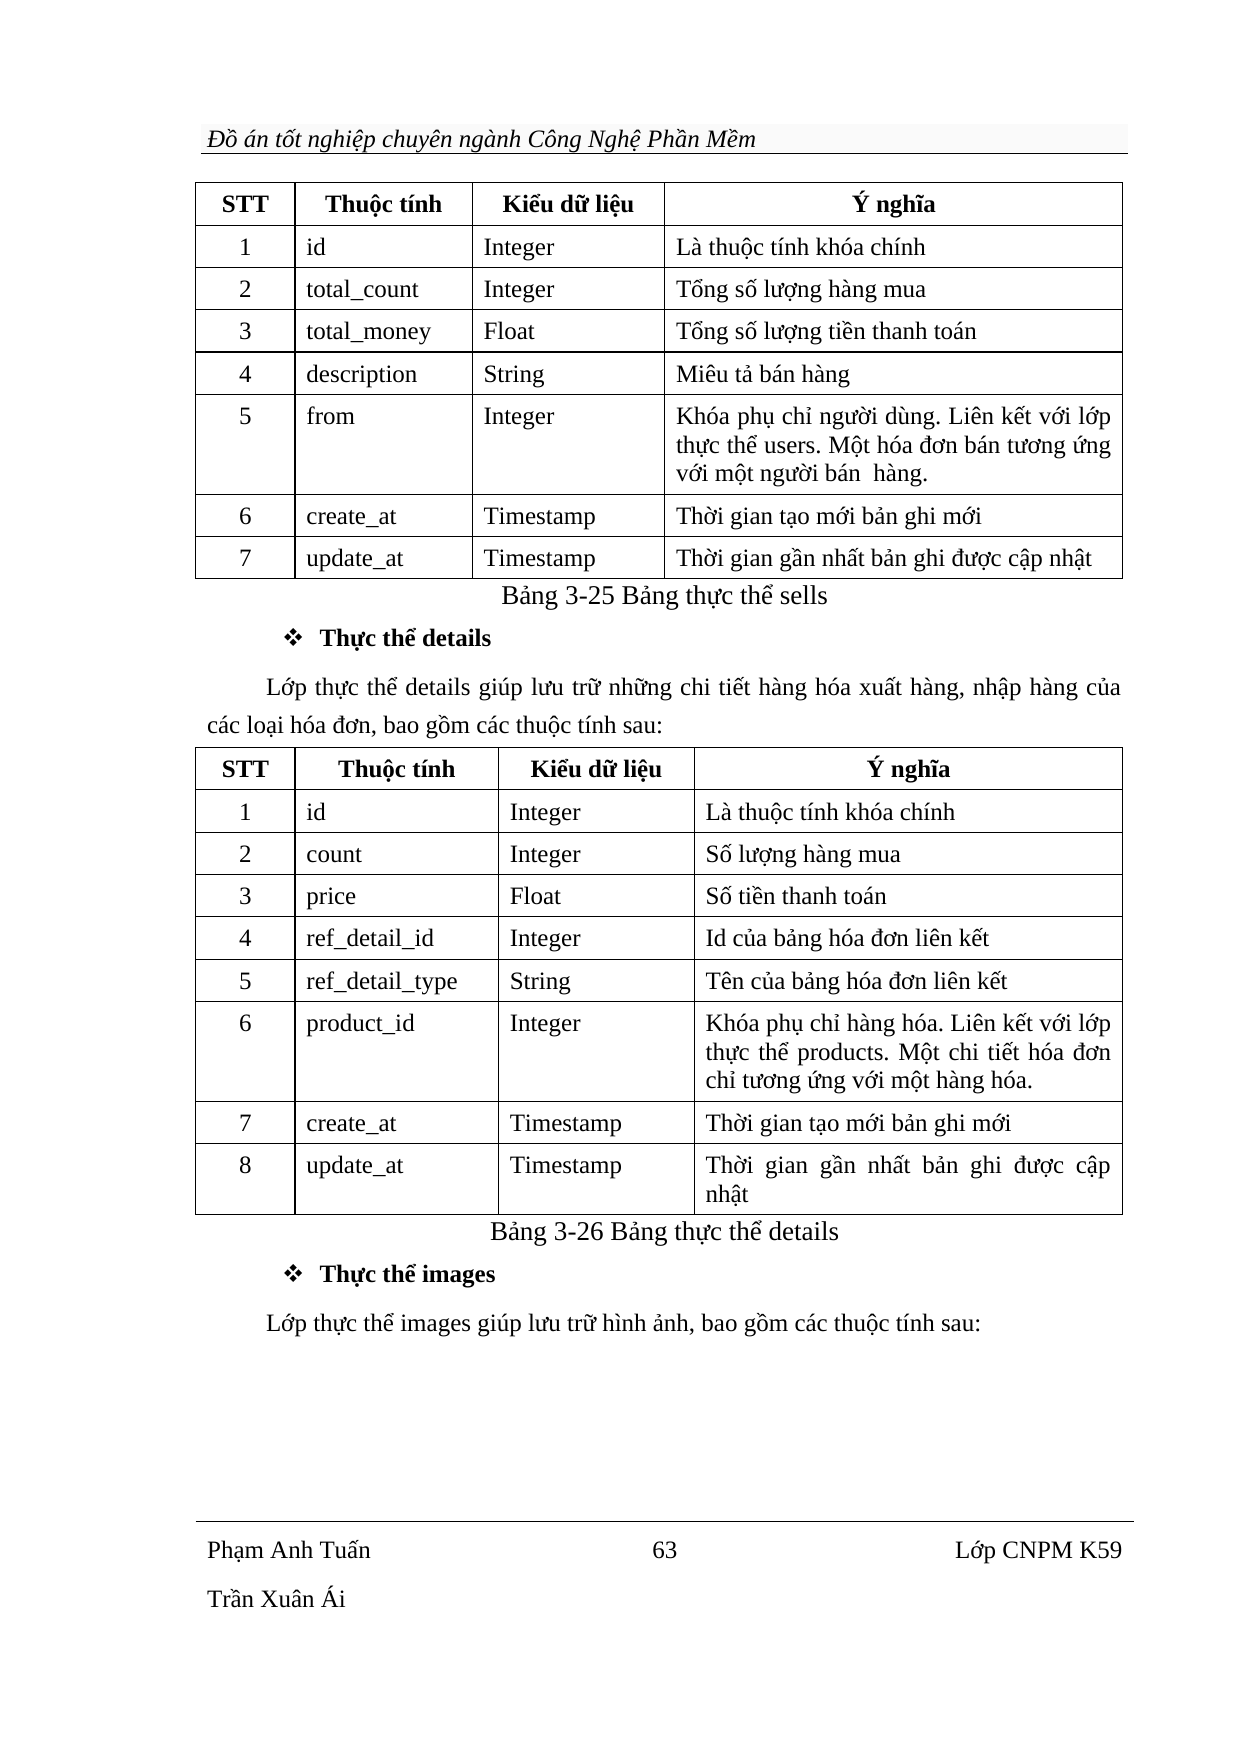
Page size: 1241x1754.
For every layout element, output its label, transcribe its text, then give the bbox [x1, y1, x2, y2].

table_cell Id của bảng hóa đơn liên kết [695, 917, 1122, 958]
table_cell 1 [196, 226, 294, 267]
text Lớp thực thể images giúp lưu trữ hình ảnh, bao gồm các thuộc tính sau: [207, 1308, 1122, 1337]
table_cell 5 [196, 960, 294, 1001]
table_cell 2 [196, 833, 294, 874]
table_cell Integer [499, 1002, 694, 1101]
table_cell 7 [196, 1102, 294, 1143]
table_cell update_at [296, 1144, 498, 1214]
table_cell Integer [499, 790, 694, 832]
table_cell Là thuộc tính khóa chính [665, 226, 1122, 267]
table_cell total_count [296, 268, 472, 309]
table_cell 3 [196, 310, 294, 351]
table_header Thuộc tính [296, 748, 498, 789]
table_cell Miêu tả bán hàng [665, 353, 1122, 394]
table_cell 1 [196, 790, 294, 832]
table_cell 5 [196, 395, 294, 493]
table_cell 6 [196, 495, 294, 536]
table_cell String [499, 960, 694, 1001]
list Thực thể images [282, 1259, 1122, 1287]
table_cell Timestamp [499, 1102, 694, 1143]
table_header Kiểu dữ liệu [499, 748, 694, 789]
table_cell id [296, 790, 498, 832]
table_header Thuộc tính [296, 183, 472, 224]
table_cell description [296, 353, 472, 394]
table_cell Khóa phụ chỉ hàng hóa. Liên kết với lớp thực thể products. Một chi tiết hóa đơn chỉ tương ứng với một hàng hóa. [695, 1002, 1122, 1101]
table_cell create_at [296, 495, 472, 536]
table_cell Số lượng hàng mua [695, 833, 1122, 874]
text Lớp thực thể details giúp lưu trữ những chi tiết hàng hóa xuất hàng, nhập hàng của các loại hóa đơn, bao gồm các thuộc tính sau: [207, 672, 1122, 738]
table_cell ref_detail_type [296, 960, 498, 1001]
table_cell 7 [196, 537, 294, 578]
list Thực thể details [282, 623, 1122, 651]
table_header Ý nghĩa [695, 748, 1122, 789]
table_cell count [296, 833, 498, 874]
table_cell Tên của bảng hóa đơn liên kết [695, 960, 1122, 1001]
table_cell from [296, 395, 472, 493]
table_cell Thời gian gần nhất bản ghi được cập nhật [665, 537, 1122, 578]
table_cell 4 [196, 917, 294, 958]
table_cell 2 [196, 268, 294, 309]
table_cell Là thuộc tính khóa chính [695, 790, 1122, 832]
table_cell Số tiền thanh toán [695, 875, 1122, 916]
table_cell Tổng số lượng tiền thanh toán [665, 310, 1122, 351]
table_cell Timestamp [473, 495, 664, 536]
table_cell 6 [196, 1002, 294, 1101]
table_header STT [196, 748, 294, 789]
table_cell total_money [296, 310, 472, 351]
table_header Kiểu dữ liệu [473, 183, 664, 224]
table_cell Integer [499, 917, 694, 958]
table_cell update_at [296, 537, 472, 578]
table_cell Integer [473, 268, 664, 309]
table_cell ref_detail_id [296, 917, 498, 958]
table_cell Integer [473, 226, 664, 267]
table_cell Integer [473, 395, 664, 493]
table_cell Thời gian gần nhất bản ghi được cập nhật [695, 1144, 1122, 1214]
table_cell Tổng số lượng hàng mua [665, 268, 1122, 309]
table_cell id [296, 226, 472, 267]
table_cell Timestamp [473, 537, 664, 578]
table_cell String [473, 353, 664, 394]
table_cell 4 [196, 353, 294, 394]
table_header Ý nghĩa [665, 183, 1122, 224]
table_cell Thời gian tạo mới bản ghi mới [665, 495, 1122, 536]
table_cell Khóa phụ chỉ người dùng. Liên kết với lớp thực thể users. Một hóa đơn bán tương ứng với một người bán hàng. [665, 395, 1122, 493]
table_cell create_at [296, 1102, 498, 1143]
table_cell Timestamp [499, 1144, 694, 1214]
table_cell 3 [196, 875, 294, 916]
table_cell price [296, 875, 498, 916]
table_cell Float [499, 875, 694, 916]
text Bảng 3-26 Bảng thực thể details [207, 1215, 1122, 1246]
table_cell 8 [196, 1144, 294, 1214]
table_cell Integer [499, 833, 694, 874]
table_cell Float [473, 310, 664, 351]
table_cell Thời gian tạo mới bản ghi mới [695, 1102, 1122, 1143]
table_header STT [196, 183, 294, 224]
table_cell product_id [296, 1002, 498, 1101]
text Bảng 3-25 Bảng thực thể sells [207, 579, 1122, 610]
